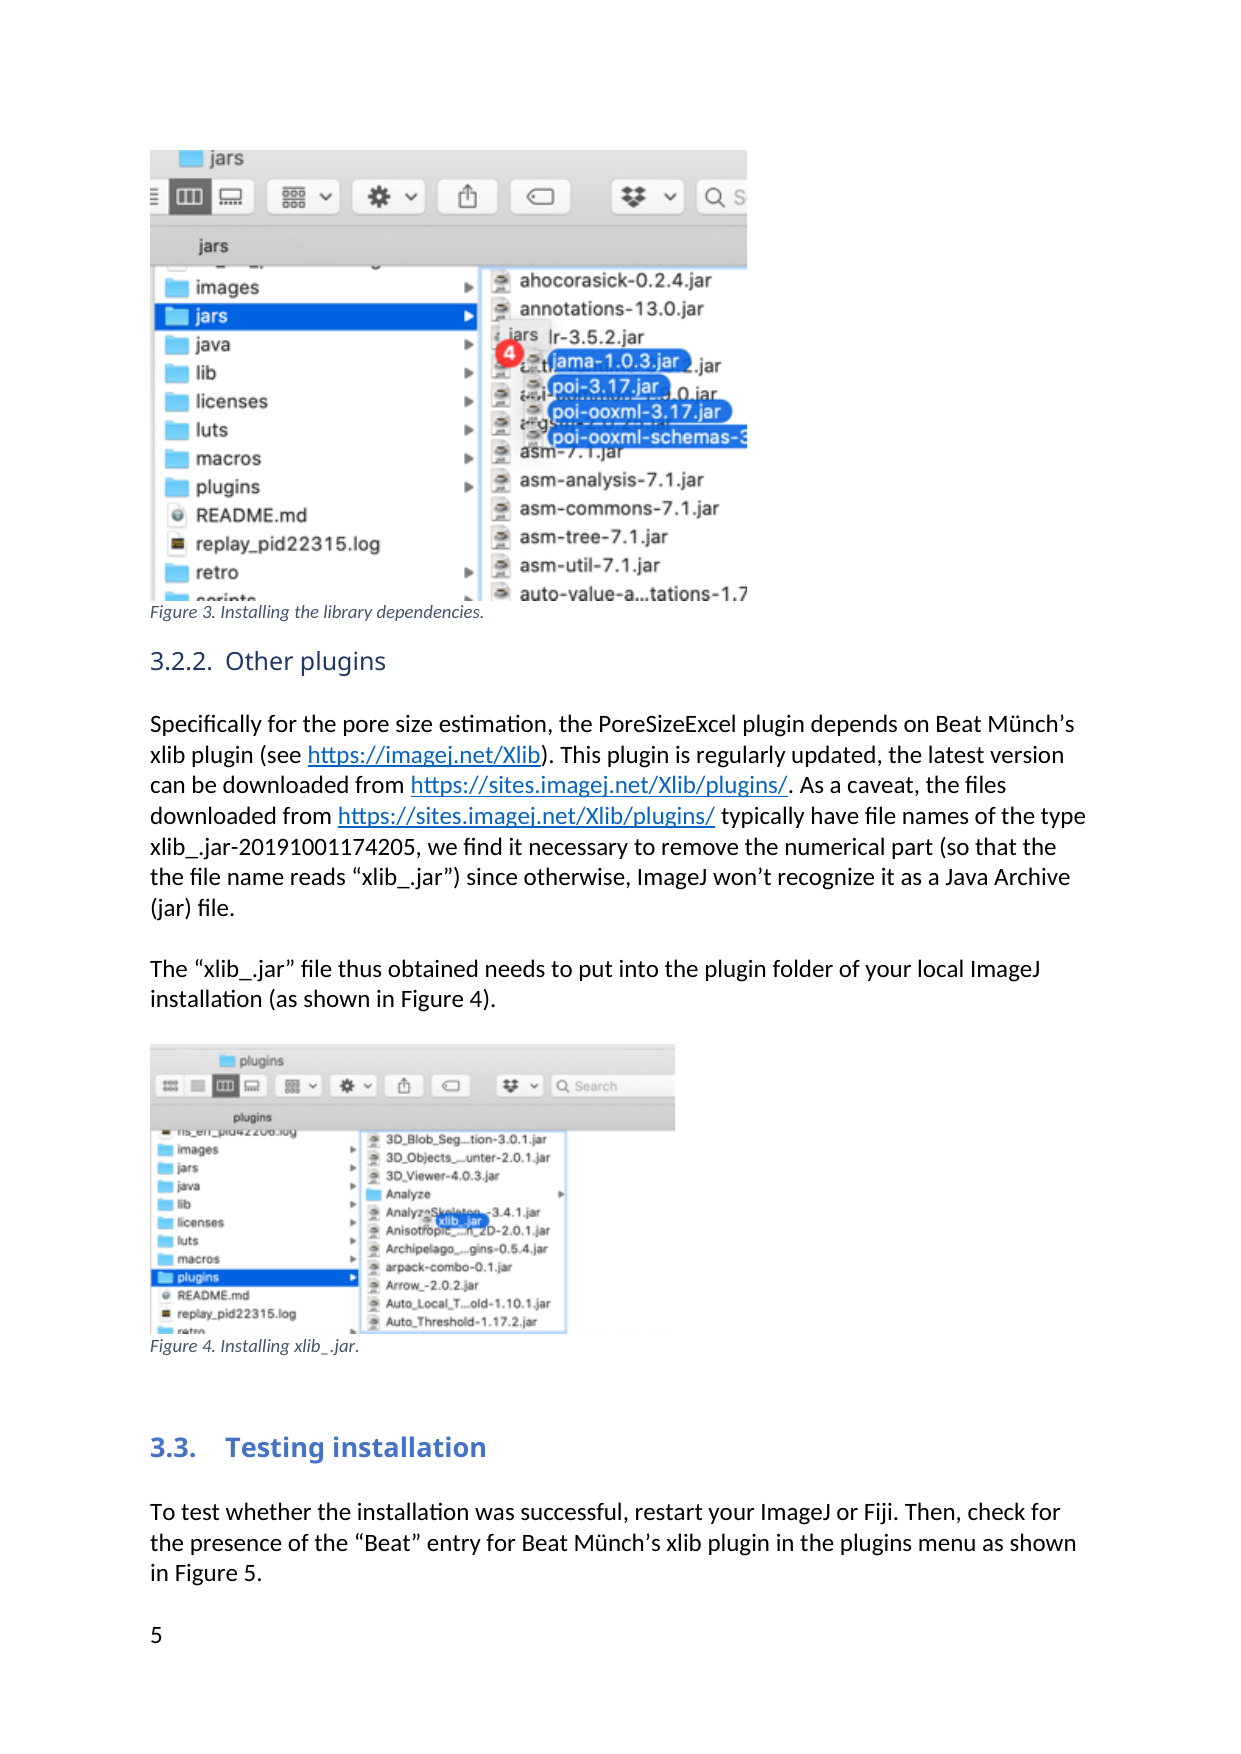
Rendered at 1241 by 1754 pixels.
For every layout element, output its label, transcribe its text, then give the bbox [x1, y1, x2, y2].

picture [150, 150, 748, 601]
text To test whether the installation was successful, restart your ImageJ or Fiji. Then, check for the presence of the “Beat” entry for Beat Münch’s xlib plugin in the plugins menu as shown in Figure 5. [150, 1496, 1090, 1588]
picture [150, 1044, 675, 1334]
text Specifically for the pore size estimation, the PoreSizeExcel plugin depends on Beat Münch’s xlib plugin (see https://imagej.net/Xlib). This plugin is regularly updated, the latest version can be downloaded from https://sites.imagej.net/Xlib/plugins/. As a caveat, the files downloaded from https://sites.imagej.net/Xlib/plugins/ typically have file names of the type xlib_.jar-20191001174205, we find it necessary to remove the numerical part (so that the the file name reads “xlib_.jar”) since otherwise, ImageJ won’t recognize it as a Java Archive (jar) file. [150, 709, 1090, 922]
subtitle Testing installation [150, 1429, 1090, 1466]
text The “xlib_.jar” file thus obtained needs to put into the plugin folder of your local ImageJ installation (as shown in Figure 4). [150, 953, 1090, 1014]
subtitle Other plugins [150, 644, 1090, 678]
